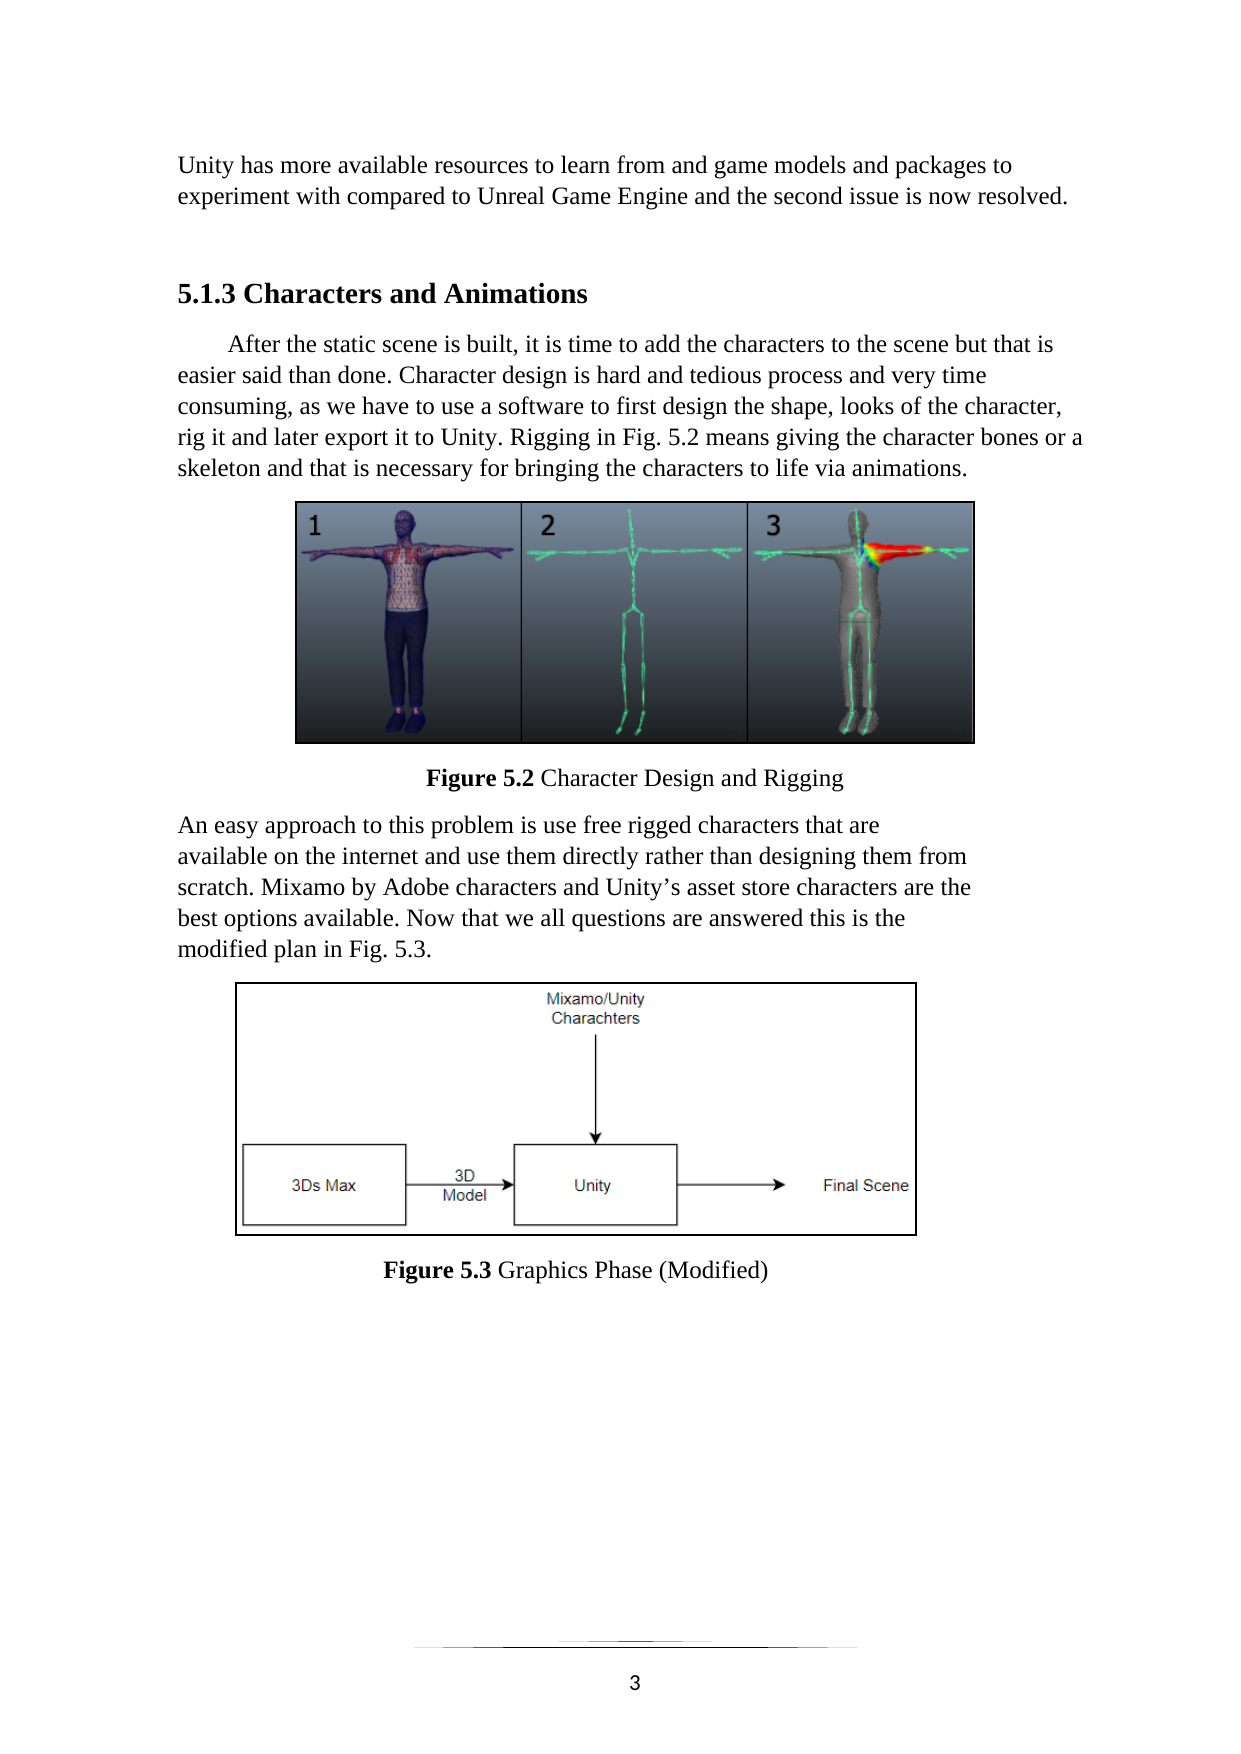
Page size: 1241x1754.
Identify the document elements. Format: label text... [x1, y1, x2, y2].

text Figure 5.2 Character Design and Rigging [177, 763, 1092, 791]
picture [237, 984, 915, 1234]
text After the static scene is built, it is time to add the characters to the scene but that is easier said than done. Character design is hard and tedious process and very time consuming, as we have to use a software to first design the shape, looks of the character, rig it and later export it to Unity. Rigging in Fig. 5.2 means giving the character bones or a skeleton and that is necessary for bringing the characters to life via animations. [177, 329, 1092, 482]
text An easy approach to this problem is use free rigged characters that are available on the internet and use them directly rather than designing them from scratch. Mixamo by Adobe characters and Unity’s asset store characters are the best options available. Now that we all questions are answered this is the modified plan in Fig. 5.3. [177, 810, 974, 963]
text Figure 5.3 Graphics Phase (Modified) [177, 1255, 974, 1283]
text Unity has more available resources to learn from and game models and packages to experiment with compared to Unreal Game Engine and the second issue is now resolved. [177, 150, 1092, 210]
picture [297, 503, 973, 742]
text 5.1.3 Characters and Animations [177, 276, 1092, 310]
